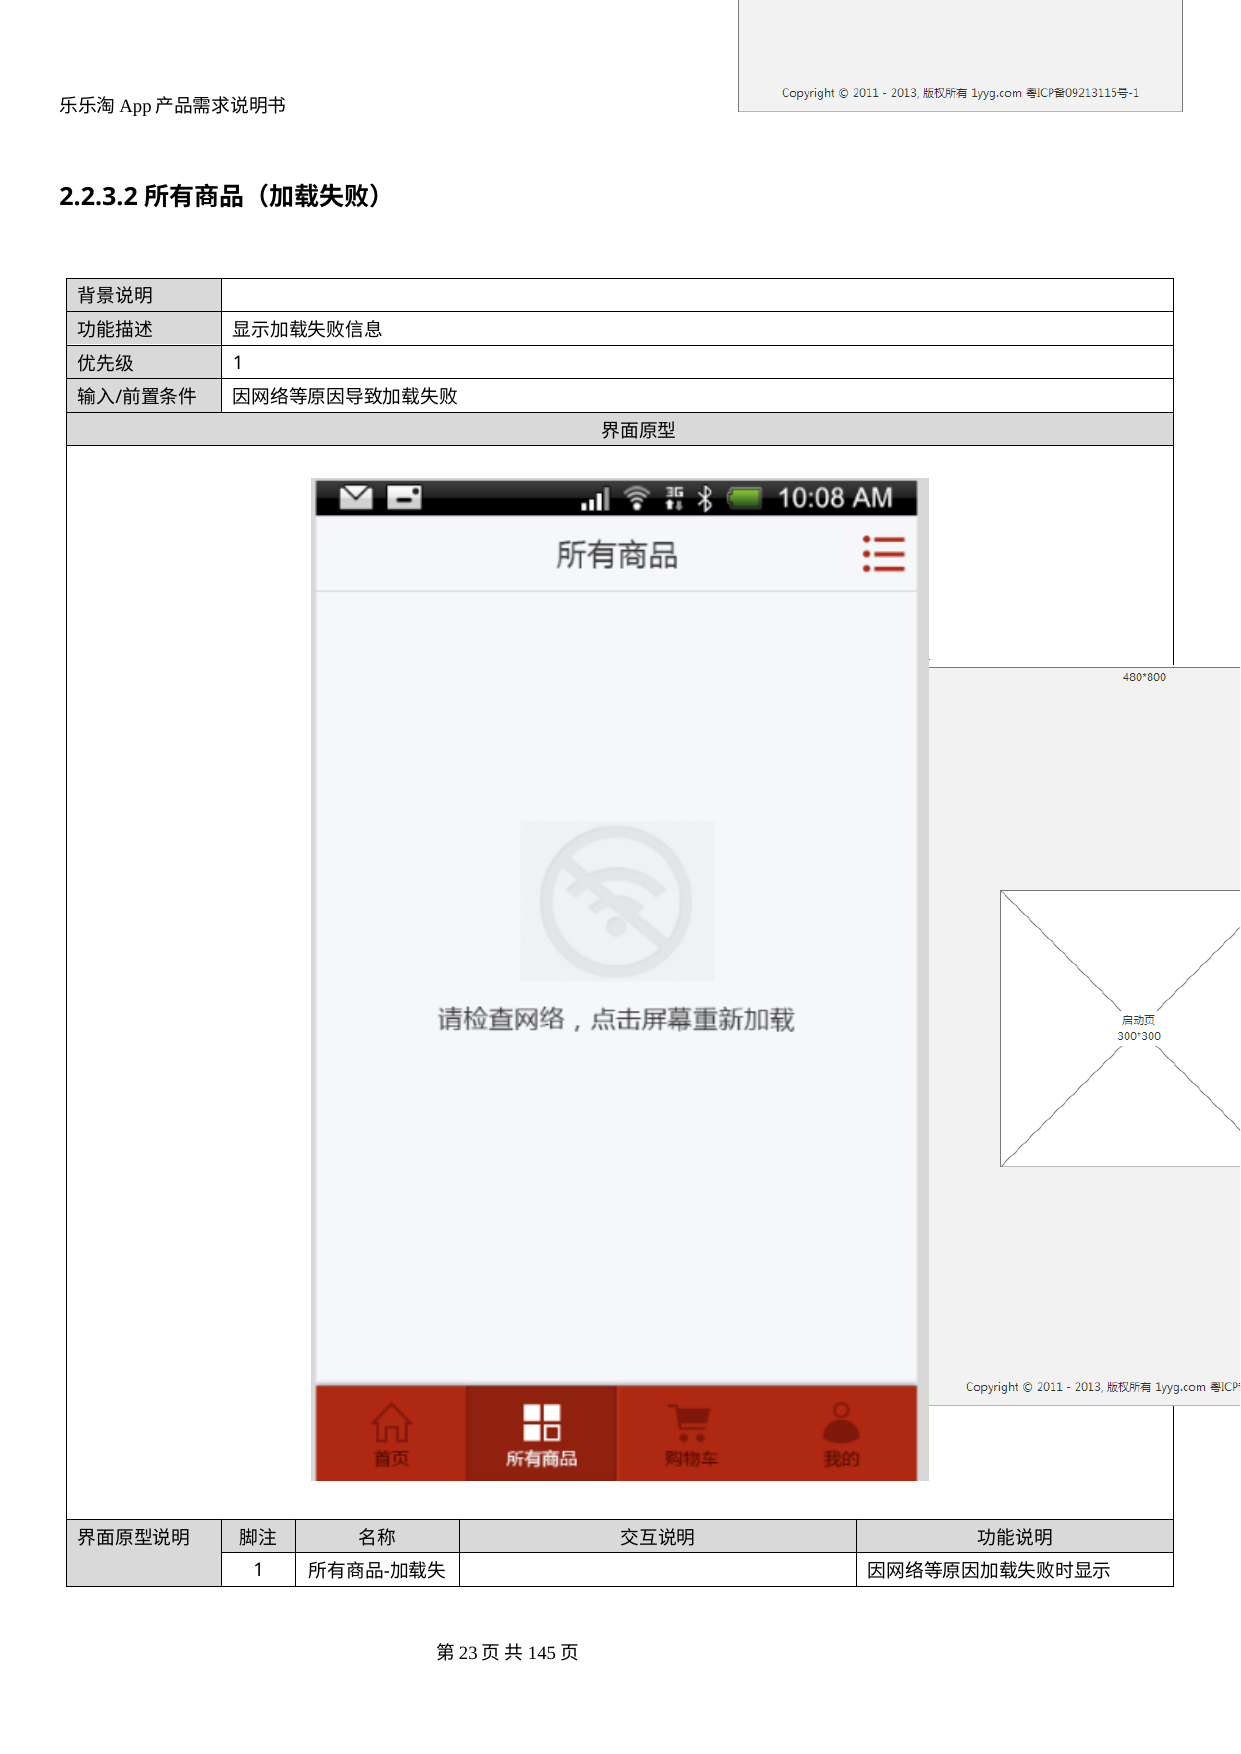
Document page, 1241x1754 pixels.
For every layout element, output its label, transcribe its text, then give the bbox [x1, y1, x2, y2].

table_cell 1 [222, 346, 1173, 378]
table_cell [67, 446, 1173, 1519]
table_cell 输入/前置条件 [67, 379, 221, 412]
picture [736, 0, 1185, 112]
table_header 背景说明 [67, 279, 221, 311]
table_cell 界面原型 [67, 413, 1173, 445]
table_cell 界面原型说明 [67, 1520, 221, 1586]
table_cell 因网络等原因导致加载失败 [222, 379, 1173, 412]
table_cell [460, 1553, 856, 1586]
table_cell 功能说明 [857, 1520, 1173, 1552]
table_cell 所有商品-加载失败 [296, 1553, 459, 1586]
table_header [222, 279, 1173, 311]
table_cell 因网络等原因加载失败时显示 [857, 1553, 1173, 1586]
subtitle 2.2.3.2 所有商品（加载失败） [59, 162, 1181, 227]
table_cell 名称 [296, 1520, 459, 1552]
table_cell 1 [222, 1553, 295, 1586]
table_cell 优先级 [67, 346, 221, 378]
table_cell 显示加载失败信息 [222, 312, 1173, 344]
table_cell 脚注 [222, 1520, 295, 1552]
table_cell 功能描述 [67, 312, 221, 344]
picture [311, 478, 1241, 1481]
table_cell 交互说明 [460, 1520, 856, 1552]
